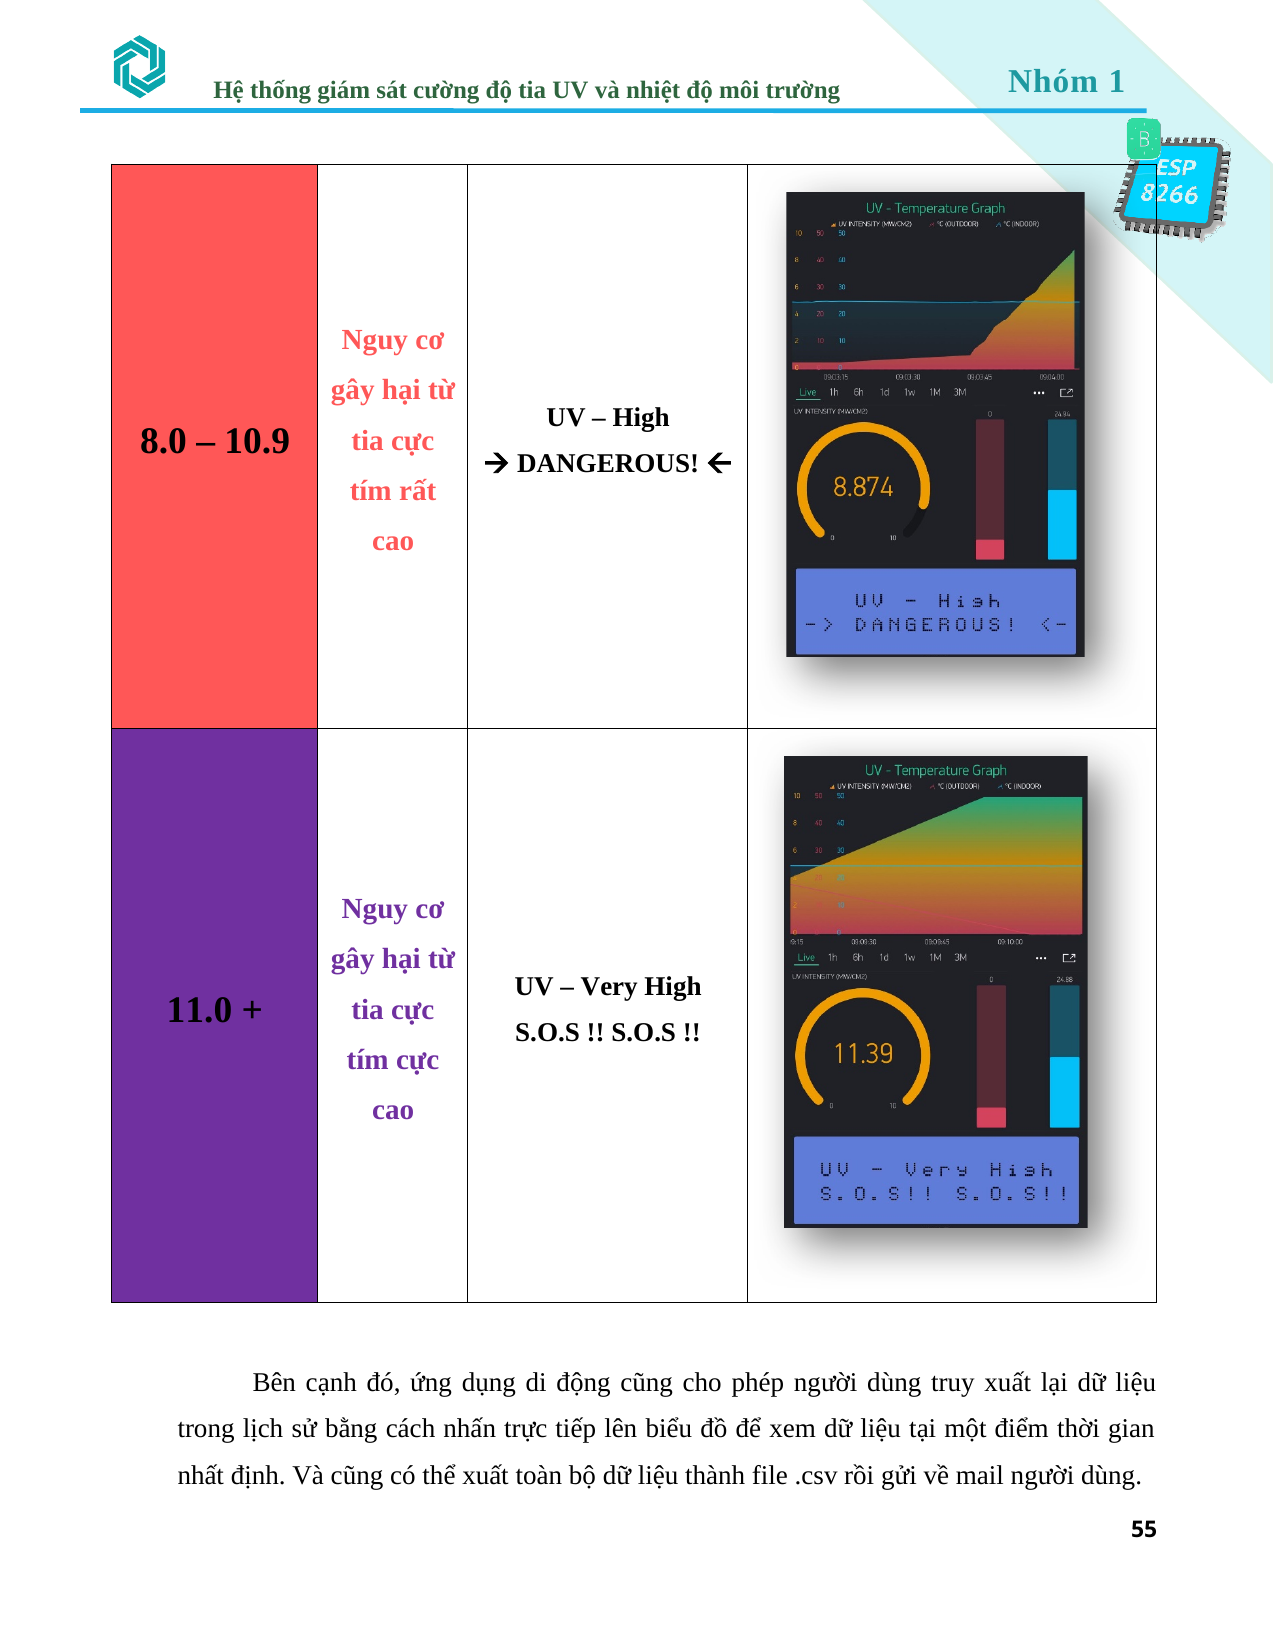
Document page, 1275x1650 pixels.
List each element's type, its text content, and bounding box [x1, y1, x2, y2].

picture [1099, 108, 1248, 251]
table_cell 11.0 + [112, 729, 317, 1302]
picture [786, 192, 1085, 657]
text Bên cạnh đó, ứng dụng di động cũng cho phép người dùng truy xuất lại dữ liệu trong lịch sử bằng cách nhấn trực tiếp lên biểu đồ để xem dữ liệu tại một điểm thời gian nhất định. Và cũng có thể xuất toàn bộ dữ liệu thành file .csv rồi gửi về mail người dùng. [177, 1366, 1157, 1490]
picture [784, 756, 1088, 1228]
table_cell [748, 165, 1156, 728]
table_cell 8.0 – 10.9 [112, 165, 317, 728]
table_cell [748, 729, 1156, 1302]
table_cell Nguy cơ gây hại từ tia cực tím cực cao [318, 729, 467, 1302]
table_cell UV – Very High S.O.S !! S.O.S !! [468, 729, 747, 1302]
table_cell Nguy cơ gây hại từ tia cực tím rất cao [318, 165, 467, 728]
table_cell UV – High DANGEROUS! [468, 165, 747, 728]
